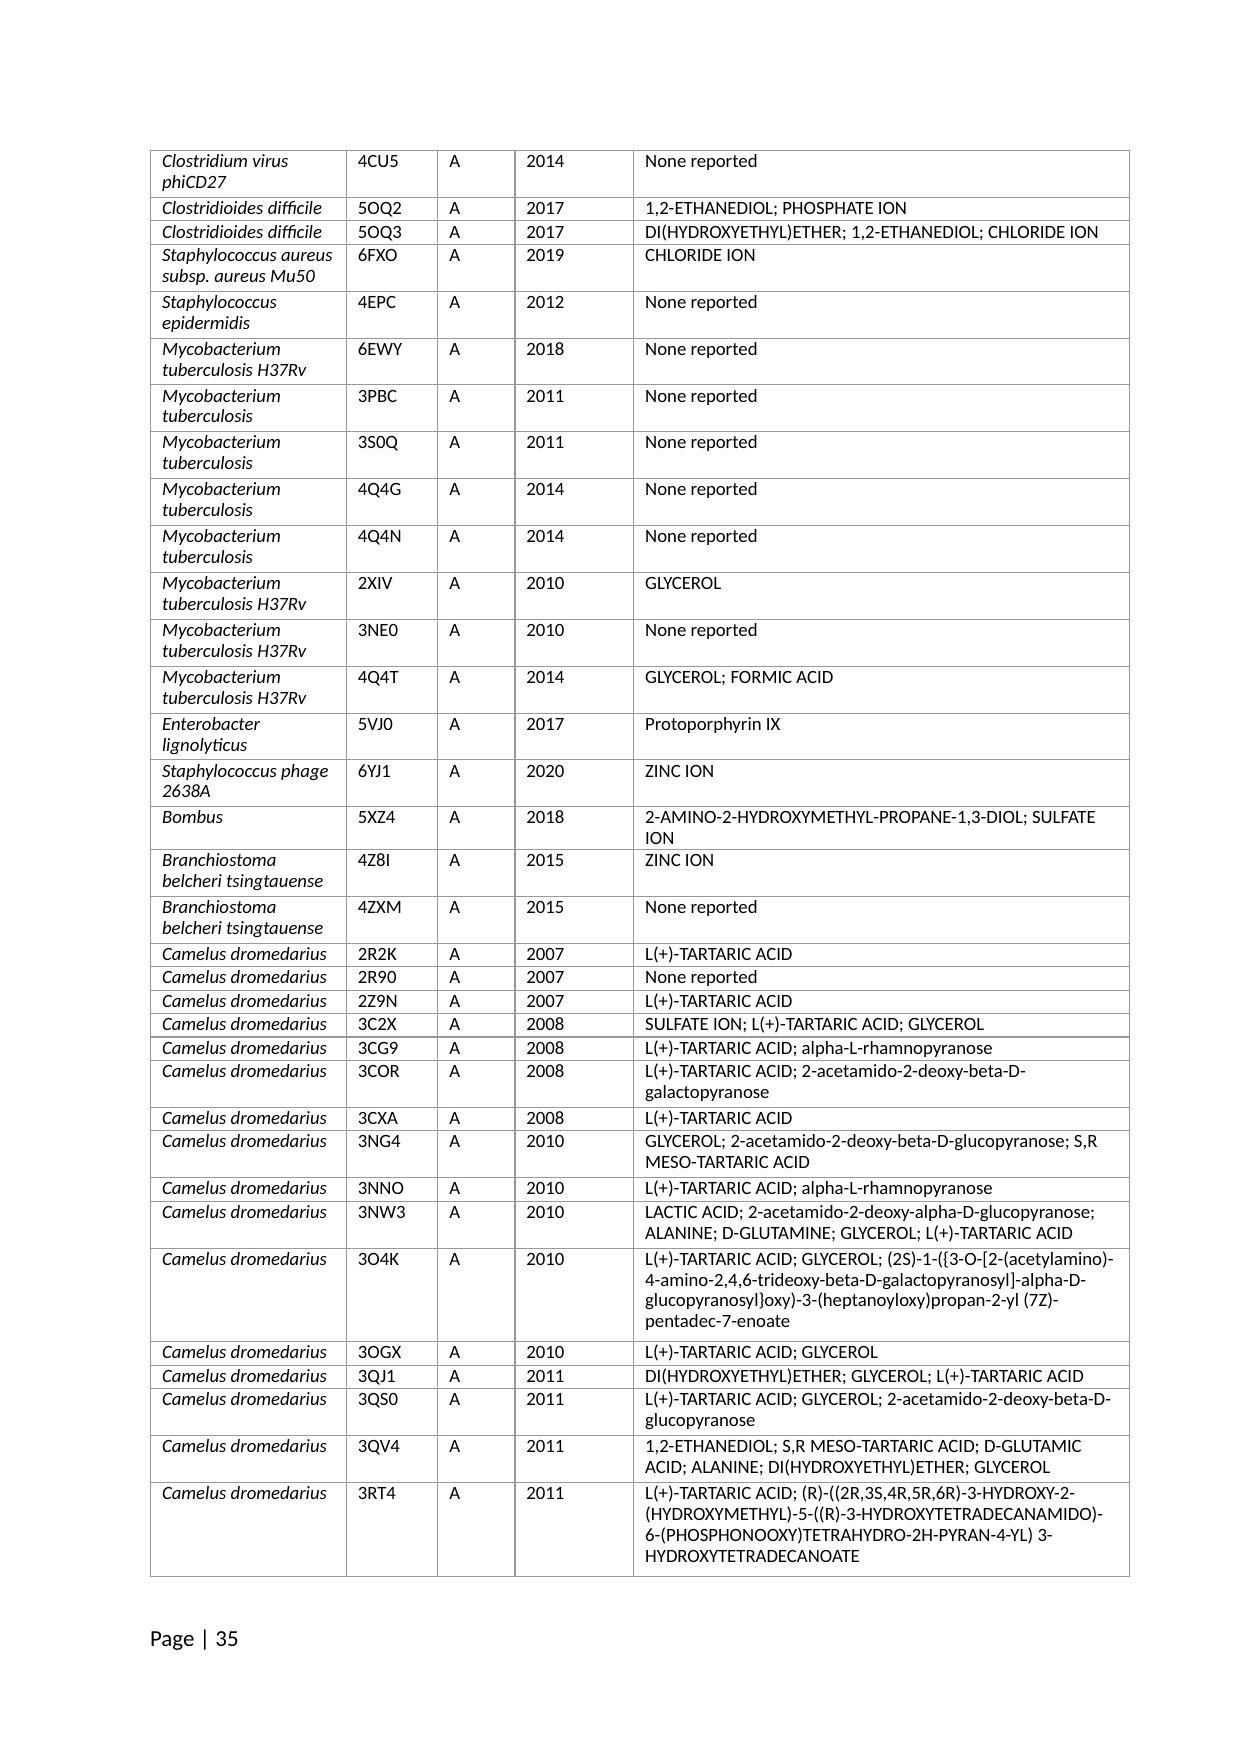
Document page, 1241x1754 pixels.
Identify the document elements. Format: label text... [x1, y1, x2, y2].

table_cell 2010 [516, 1131, 633, 1177]
table_cell A [438, 339, 514, 384]
table_cell 2014 [516, 526, 633, 572]
table_cell A [438, 432, 514, 478]
table_cell 4CU5 [347, 151, 437, 197]
table_cell A [438, 1108, 514, 1130]
table_cell A [438, 897, 514, 943]
table_cell Camelus dromedarius [151, 1249, 346, 1341]
table_cell 2010 [516, 1178, 633, 1201]
table_cell 1,2-ETHANEDIOL; S,R MESO-TARTARIC ACID; D-GLUTAMIC ACID; ALANINE; DI(HYDROXYETHYL)ETHER; GLYCEROL [634, 1436, 1129, 1482]
table_cell 4Q4N [347, 526, 437, 572]
table_cell Mycobacterium tuberculosis H37Rv [151, 620, 346, 666]
table_cell Camelus dromedarius [151, 1131, 346, 1177]
table_cell 2011 [516, 385, 633, 431]
table_cell 2010 [516, 1249, 633, 1341]
table_cell A [438, 944, 514, 966]
table_cell GLYCEROL; FORMIC ACID [634, 667, 1129, 712]
table_cell Camelus dromedarius [151, 1178, 346, 1201]
table_cell 2007 [516, 991, 633, 1013]
table_cell Mycobacterium tuberculosis H37Rv [151, 667, 346, 712]
table_cell 2017 [516, 198, 633, 220]
table_cell 2015 [516, 850, 633, 896]
table_cell Enterobacter lignolyticus [151, 714, 346, 759]
table_cell 4Q4T [347, 667, 437, 712]
table_cell Clostridium virus phiCD27 [151, 151, 346, 197]
table_cell 2011 [516, 432, 633, 478]
table_cell 1,2-ETHANEDIOL; PHOSPHATE ION [634, 198, 1129, 220]
table_cell 2014 [516, 667, 633, 712]
table_cell 3C2X [347, 1014, 437, 1036]
table_cell A [438, 198, 514, 220]
table_cell 2011 [516, 1389, 633, 1435]
table_cell L(+)-TARTARIC ACID [634, 1108, 1129, 1130]
table_cell Camelus dromedarius [151, 1389, 346, 1435]
table_cell None reported [634, 897, 1129, 943]
table_cell Mycobacterium tuberculosis [151, 432, 346, 478]
table_cell 3OGX [347, 1342, 437, 1364]
table_cell None reported [634, 432, 1129, 478]
table_cell 4Z8I [347, 850, 437, 896]
table_cell 2017 [516, 714, 633, 759]
table_cell None reported [634, 526, 1129, 572]
table_cell 2XIV [347, 573, 437, 619]
table_cell 5OQ2 [347, 198, 437, 220]
table_cell A [438, 1249, 514, 1341]
table_cell L(+)-TARTARIC ACID; GLYCEROL; 2-acetamido-2-deoxy-beta-D-glucopyranose [634, 1389, 1129, 1435]
table_cell Camelus dromedarius [151, 1061, 346, 1107]
table_cell None reported [634, 479, 1129, 525]
table_cell Camelus dromedarius [151, 1108, 346, 1130]
table_cell A [438, 991, 514, 1013]
table_cell A [438, 151, 514, 197]
table_cell A [438, 1483, 514, 1576]
table_cell A [438, 526, 514, 572]
table_cell A [438, 1038, 514, 1060]
table_cell L(+)-TARTARIC ACID; alpha-L-rhamnopyranose [634, 1038, 1129, 1060]
table_cell Protoporphyrin IX [634, 714, 1129, 759]
table_cell A [438, 221, 514, 244]
table_cell None reported [634, 151, 1129, 197]
table_cell 2015 [516, 897, 633, 943]
table_cell A [438, 850, 514, 896]
table_cell A [438, 760, 514, 806]
table_cell A [438, 479, 514, 525]
table_cell 2020 [516, 760, 633, 806]
table_cell 3PBC [347, 385, 437, 431]
table_cell None reported [634, 385, 1129, 431]
table_cell Staphylococcus phage 2638A [151, 760, 346, 806]
table_cell L(+)-TARTARIC ACID; GLYCEROL; (2S)-1-({3-O-[2-(acetylamino)-4-amino-2,4,6-trideoxy-beta-D-galactopyranosyl]-alpha-D-glucopyranosyl}oxy)-3-(heptanoyloxy)propan-2-yl (7Z)-pentadec-7-enoate [634, 1249, 1129, 1341]
table_cell 2010 [516, 1202, 633, 1247]
table_cell A [438, 1131, 514, 1177]
table_cell 6FXO [347, 245, 437, 291]
table_cell Camelus dromedarius [151, 944, 346, 966]
table_cell Mycobacterium tuberculosis [151, 479, 346, 525]
table_cell 4ZXM [347, 897, 437, 943]
table_cell 5OQ3 [347, 221, 437, 244]
table_cell A [438, 385, 514, 431]
table_cell A [438, 1389, 514, 1435]
table_cell Bombus [151, 807, 346, 849]
table_cell A [438, 667, 514, 712]
table_cell DI(HYDROXYETHYL)ETHER; GLYCEROL; L(+)-TARTARIC ACID [634, 1366, 1129, 1388]
table_cell Mycobacterium tuberculosis [151, 385, 346, 431]
table_cell 2018 [516, 339, 633, 384]
table_cell L(+)-TARTARIC ACID; GLYCEROL [634, 1342, 1129, 1364]
table_cell Staphylococcus epidermidis [151, 292, 346, 337]
table_cell Clostridioides difficile [151, 198, 346, 220]
table_cell 3NNO [347, 1178, 437, 1201]
table_cell 3COR [347, 1061, 437, 1107]
table_cell 5VJ0 [347, 714, 437, 759]
table_cell 4EPC [347, 292, 437, 337]
table_cell 2R90 [347, 967, 437, 989]
table_cell 2008 [516, 1014, 633, 1036]
table_cell Mycobacterium tuberculosis [151, 526, 346, 572]
table_cell A [438, 1014, 514, 1036]
table_cell Camelus dromedarius [151, 1366, 346, 1388]
table_cell A [438, 1202, 514, 1247]
table_cell None reported [634, 967, 1129, 989]
table_cell 2-AMINO-2-HYDROXYMETHYL-PROPANE-1,3-DIOL; SULFATE ION [634, 807, 1129, 849]
table_cell CHLORIDE ION [634, 245, 1129, 291]
table_cell Branchiostoma belcheri tsingtauense [151, 897, 346, 943]
table_cell 3CG9 [347, 1038, 437, 1060]
table_cell None reported [634, 292, 1129, 337]
table_cell DI(HYDROXYETHYL)ETHER; 1,2-ETHANEDIOL; CHLORIDE ION [634, 221, 1129, 244]
table_cell None reported [634, 339, 1129, 384]
table_cell Camelus dromedarius [151, 1436, 346, 1482]
table_cell 2R2K [347, 944, 437, 966]
table_cell A [438, 1436, 514, 1482]
table_cell 3RT4 [347, 1483, 437, 1576]
table_cell 3NG4 [347, 1131, 437, 1177]
table_cell L(+)-TARTARIC ACID; 2-acetamido-2-deoxy-beta-D-galactopyranose [634, 1061, 1129, 1107]
table_cell 3QJ1 [347, 1366, 437, 1388]
table_cell 2011 [516, 1366, 633, 1388]
table_cell Branchiostoma belcheri tsingtauense [151, 850, 346, 896]
table_cell Mycobacterium tuberculosis H37Rv [151, 339, 346, 384]
table_cell 2Z9N [347, 991, 437, 1013]
table_cell Camelus dromedarius [151, 991, 346, 1013]
table_cell L(+)-TARTARIC ACID [634, 944, 1129, 966]
table_cell Camelus dromedarius [151, 1014, 346, 1036]
table_cell A [438, 1061, 514, 1107]
table_cell L(+)-TARTARIC ACID; (R)-((2R,3S,4R,5R,6R)-3-HYDROXY-2-(HYDROXYMETHYL)-5-((R)-3-HYDROXYTETRADECANAMIDO)-6-(PHOSPHONOOXY)TETRAHYDRO-2H-PYRAN-4-YL) 3-HYDROXYTETRADECANOATE [634, 1483, 1129, 1576]
table_cell 3NW3 [347, 1202, 437, 1247]
table_cell GLYCEROL; 2-acetamido-2-deoxy-beta-D-glucopyranose; S,R MESO-TARTARIC ACID [634, 1131, 1129, 1177]
table_cell 2008 [516, 1038, 633, 1060]
table_cell 2014 [516, 151, 633, 197]
table_cell A [438, 967, 514, 989]
table_cell 2011 [516, 1436, 633, 1482]
table_cell 2019 [516, 245, 633, 291]
table_cell GLYCEROL [634, 573, 1129, 619]
table_cell Camelus dromedarius [151, 967, 346, 989]
table_cell Staphylococcus aureus subsp. aureus Mu50 [151, 245, 346, 291]
table_cell 4Q4G [347, 479, 437, 525]
table_cell A [438, 1342, 514, 1364]
table_cell 2010 [516, 1342, 633, 1364]
table_cell 2010 [516, 620, 633, 666]
table_cell 3NE0 [347, 620, 437, 666]
table_cell LACTIC ACID; 2-acetamido-2-deoxy-alpha-D-glucopyranose; ALANINE; D-GLUTAMINE; GLYCEROL; L(+)-TARTARIC ACID [634, 1202, 1129, 1247]
table_cell Camelus dromedarius [151, 1483, 346, 1576]
table_cell A [438, 245, 514, 291]
table_cell A [438, 573, 514, 619]
table_cell Camelus dromedarius [151, 1038, 346, 1060]
table_cell A [438, 620, 514, 666]
table_cell L(+)-TARTARIC ACID [634, 991, 1129, 1013]
table_cell None reported [634, 620, 1129, 666]
table_cell SULFATE ION; L(+)-TARTARIC ACID; GLYCEROL [634, 1014, 1129, 1036]
table_cell A [438, 1366, 514, 1388]
table_cell 2008 [516, 1108, 633, 1130]
table_cell L(+)-TARTARIC ACID; alpha-L-rhamnopyranose [634, 1178, 1129, 1201]
table_cell 3S0Q [347, 432, 437, 478]
table_cell A [438, 1178, 514, 1201]
table_cell Mycobacterium tuberculosis H37Rv [151, 573, 346, 619]
table_cell A [438, 807, 514, 849]
table_cell Camelus dromedarius [151, 1202, 346, 1247]
table_cell 6YJ1 [347, 760, 437, 806]
table_cell 6EWY [347, 339, 437, 384]
table_cell 2010 [516, 573, 633, 619]
table_cell 2018 [516, 807, 633, 849]
table_cell 5XZ4 [347, 807, 437, 849]
table_cell 2012 [516, 292, 633, 337]
table_cell 2011 [516, 1483, 633, 1576]
table_cell 3QS0 [347, 1389, 437, 1435]
table_cell ZINC ION [634, 760, 1129, 806]
table_cell 2007 [516, 944, 633, 966]
table_cell 3CXA [347, 1108, 437, 1130]
table_cell 2007 [516, 967, 633, 989]
table_cell 2008 [516, 1061, 633, 1107]
table_cell A [438, 714, 514, 759]
table_cell 2014 [516, 479, 633, 525]
table_cell 3QV4 [347, 1436, 437, 1482]
table_cell Camelus dromedarius [151, 1342, 346, 1364]
table_cell ZINC ION [634, 850, 1129, 896]
table_cell Clostridioides difficile [151, 221, 346, 244]
table_cell A [438, 292, 514, 337]
table_cell 3O4K [347, 1249, 437, 1341]
table_cell 2017 [516, 221, 633, 244]
